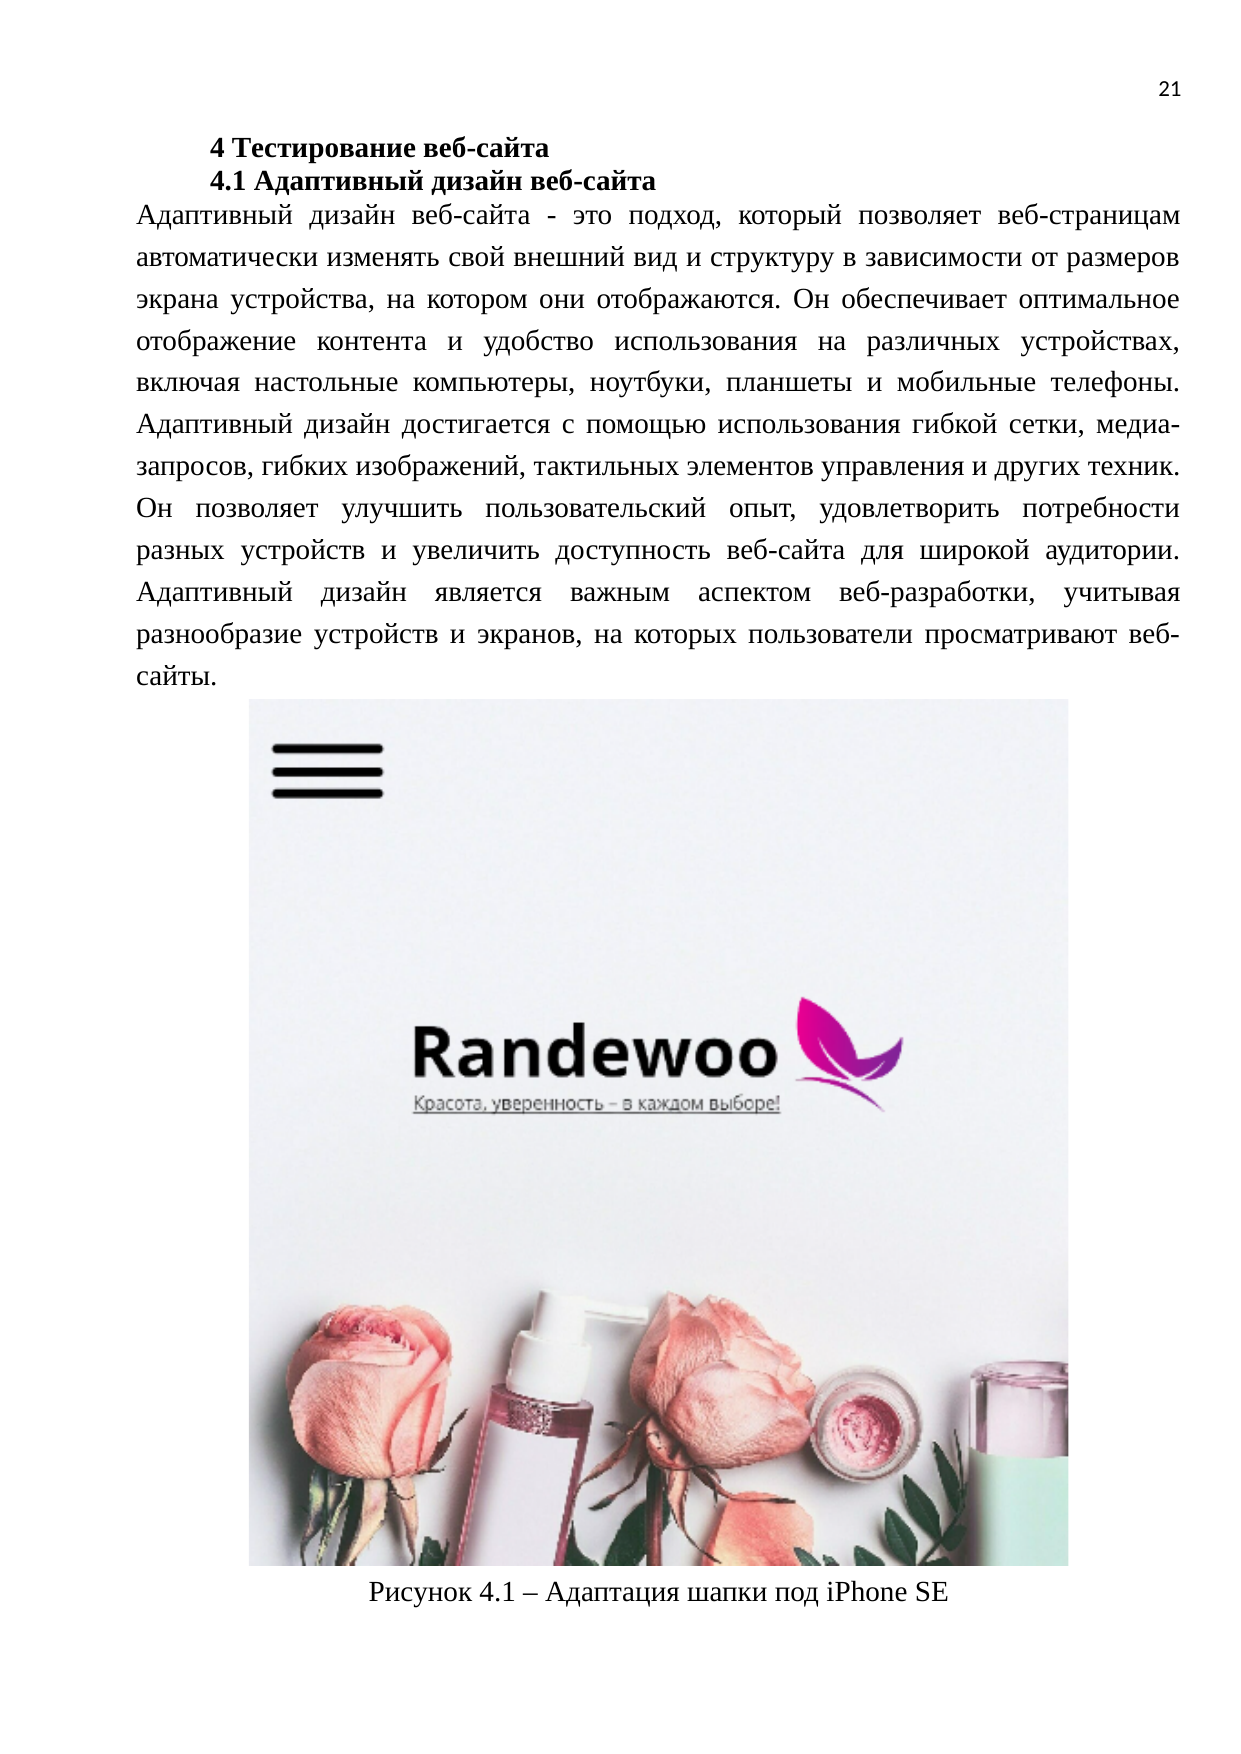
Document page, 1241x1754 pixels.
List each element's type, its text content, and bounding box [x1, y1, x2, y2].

subtitle 4 Тестирование веб-сайта [136, 130, 1181, 163]
picture [248, 699, 1069, 1566]
text Рисунок 4.1 – Адаптация шапки под iPhone SE [136, 1574, 1181, 1608]
subtitle 4.1 Адаптивный дизайн веб-сайта [136, 163, 1181, 197]
text Адаптивный дизайн веб-сайта - это подход, который позволяет веб-страницам автоматически изменять свой внешний вид и структуру в зависимости от размеров экрана устройства, на котором они отображаются. Он обеспечивает оптимальное отображение контента и удобство использования на различных устройствах, включая настольные компьютеры, ноутбуки, планшеты и мобильные телефоны. Адаптивный дизайн достигается с помощью использования гибкой сетки, медиа-запросов, гибких изображений, тактильных элементов управления и других техник. Он позволяет улучшить пользовательский опыт, удовлетворить потребности разных устройств и увеличить доступность веб-сайта для широкой аудитории. Адаптивный дизайн является важным аспектом веб-разработки, учитывая разнообразие устройств и экранов, на которых пользователи просматривают веб-сайты. [136, 197, 1181, 691]
